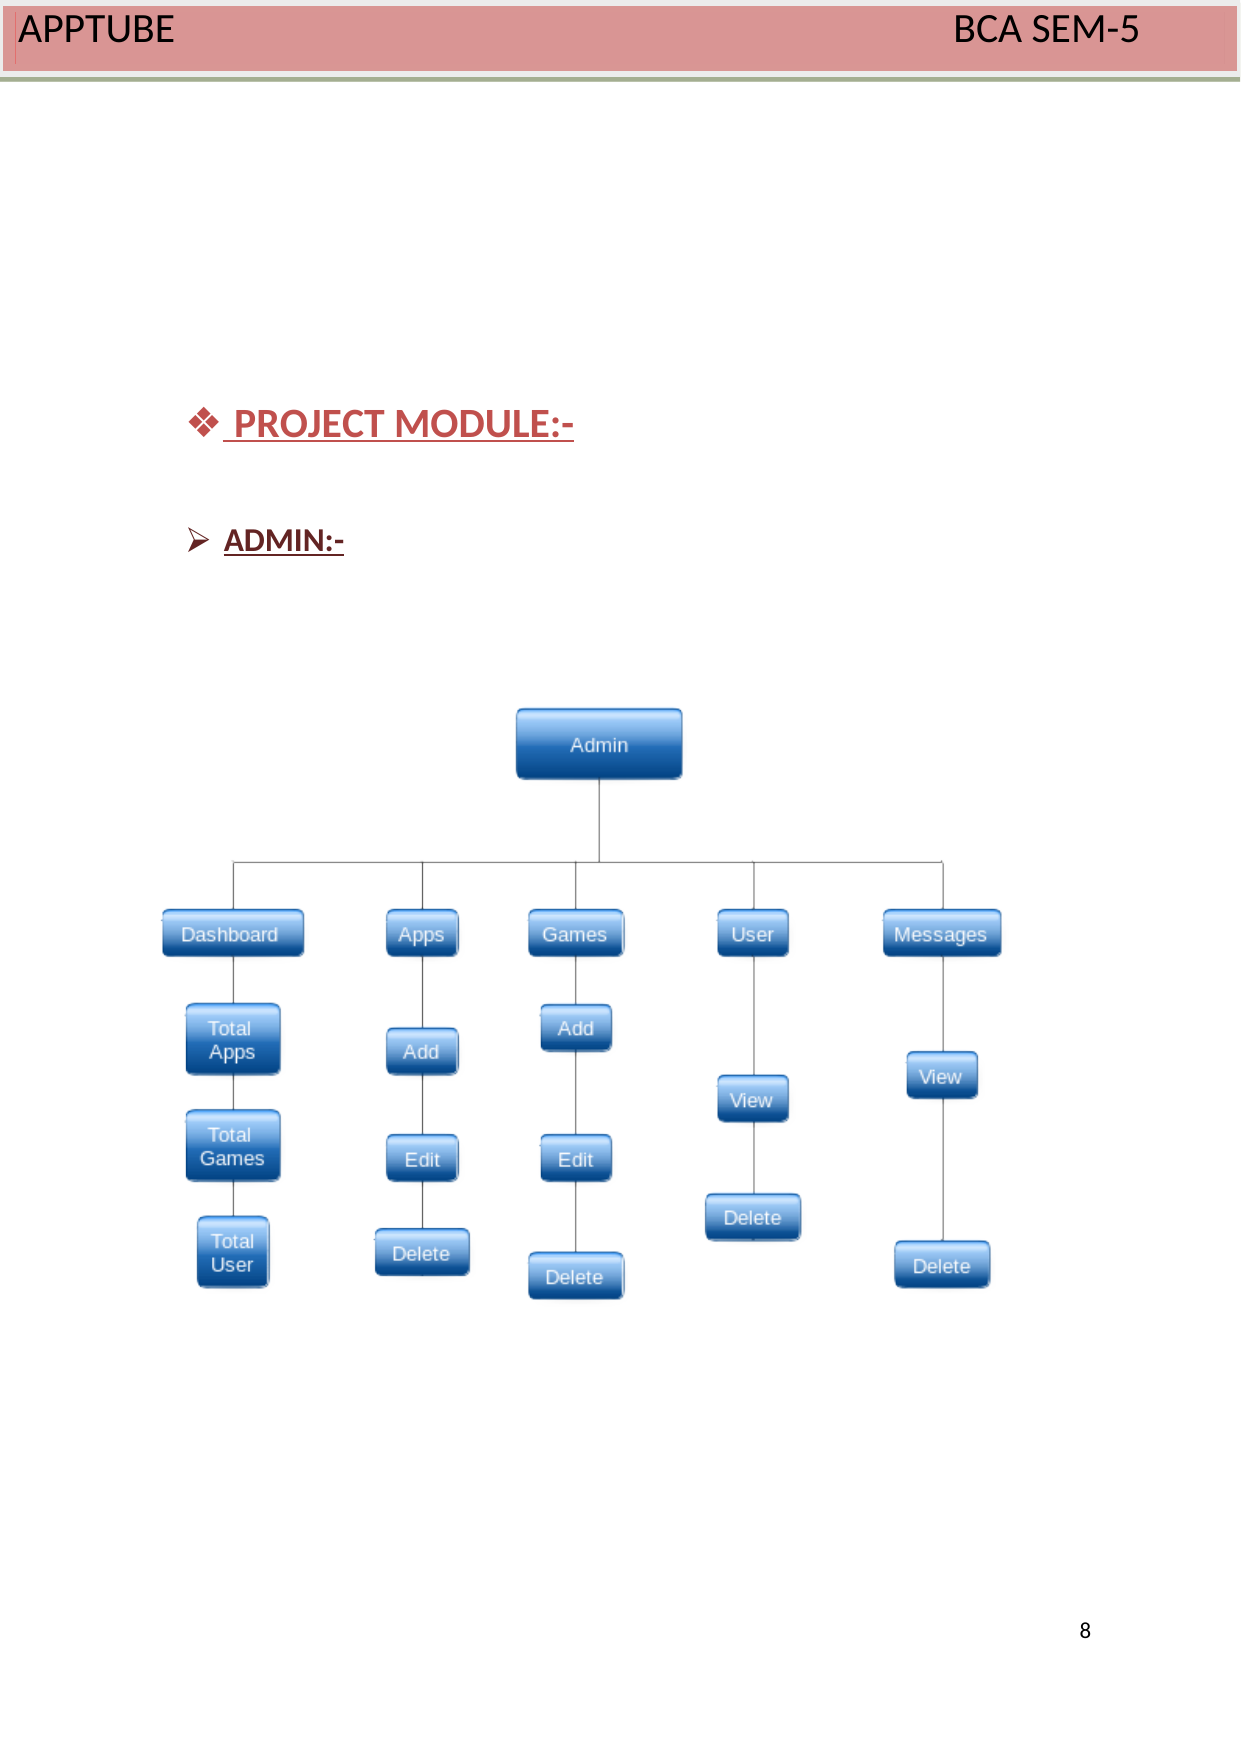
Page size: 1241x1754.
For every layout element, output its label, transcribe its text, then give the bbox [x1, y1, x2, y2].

list ADMIN:- [186, 502, 1109, 571]
picture [0, 77, 1241, 82]
text ❖ PROJECT MODULE:- [150, 376, 574, 461]
picture [3, 12, 1237, 64]
